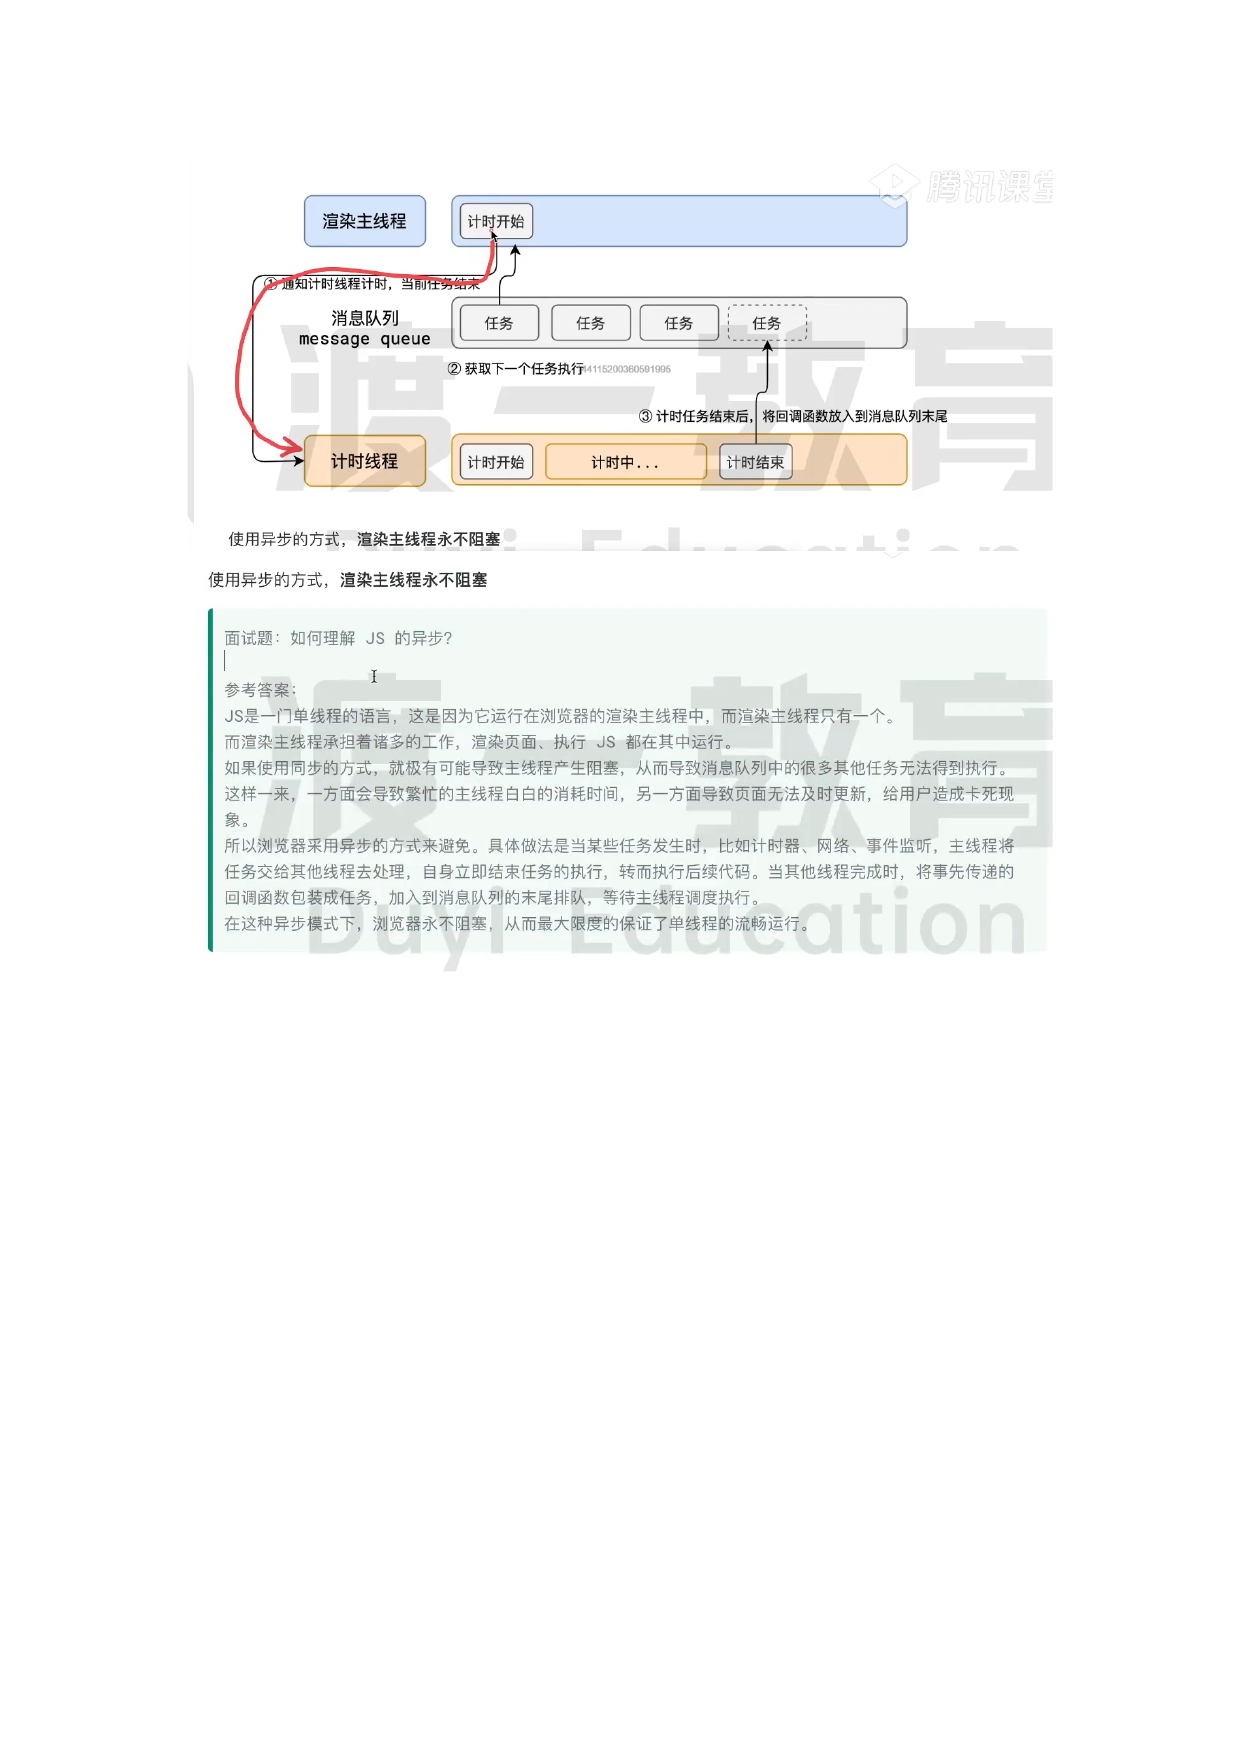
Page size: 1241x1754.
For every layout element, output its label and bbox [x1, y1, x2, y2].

picture [187, 162, 1053, 551]
picture [187, 552, 1053, 977]
